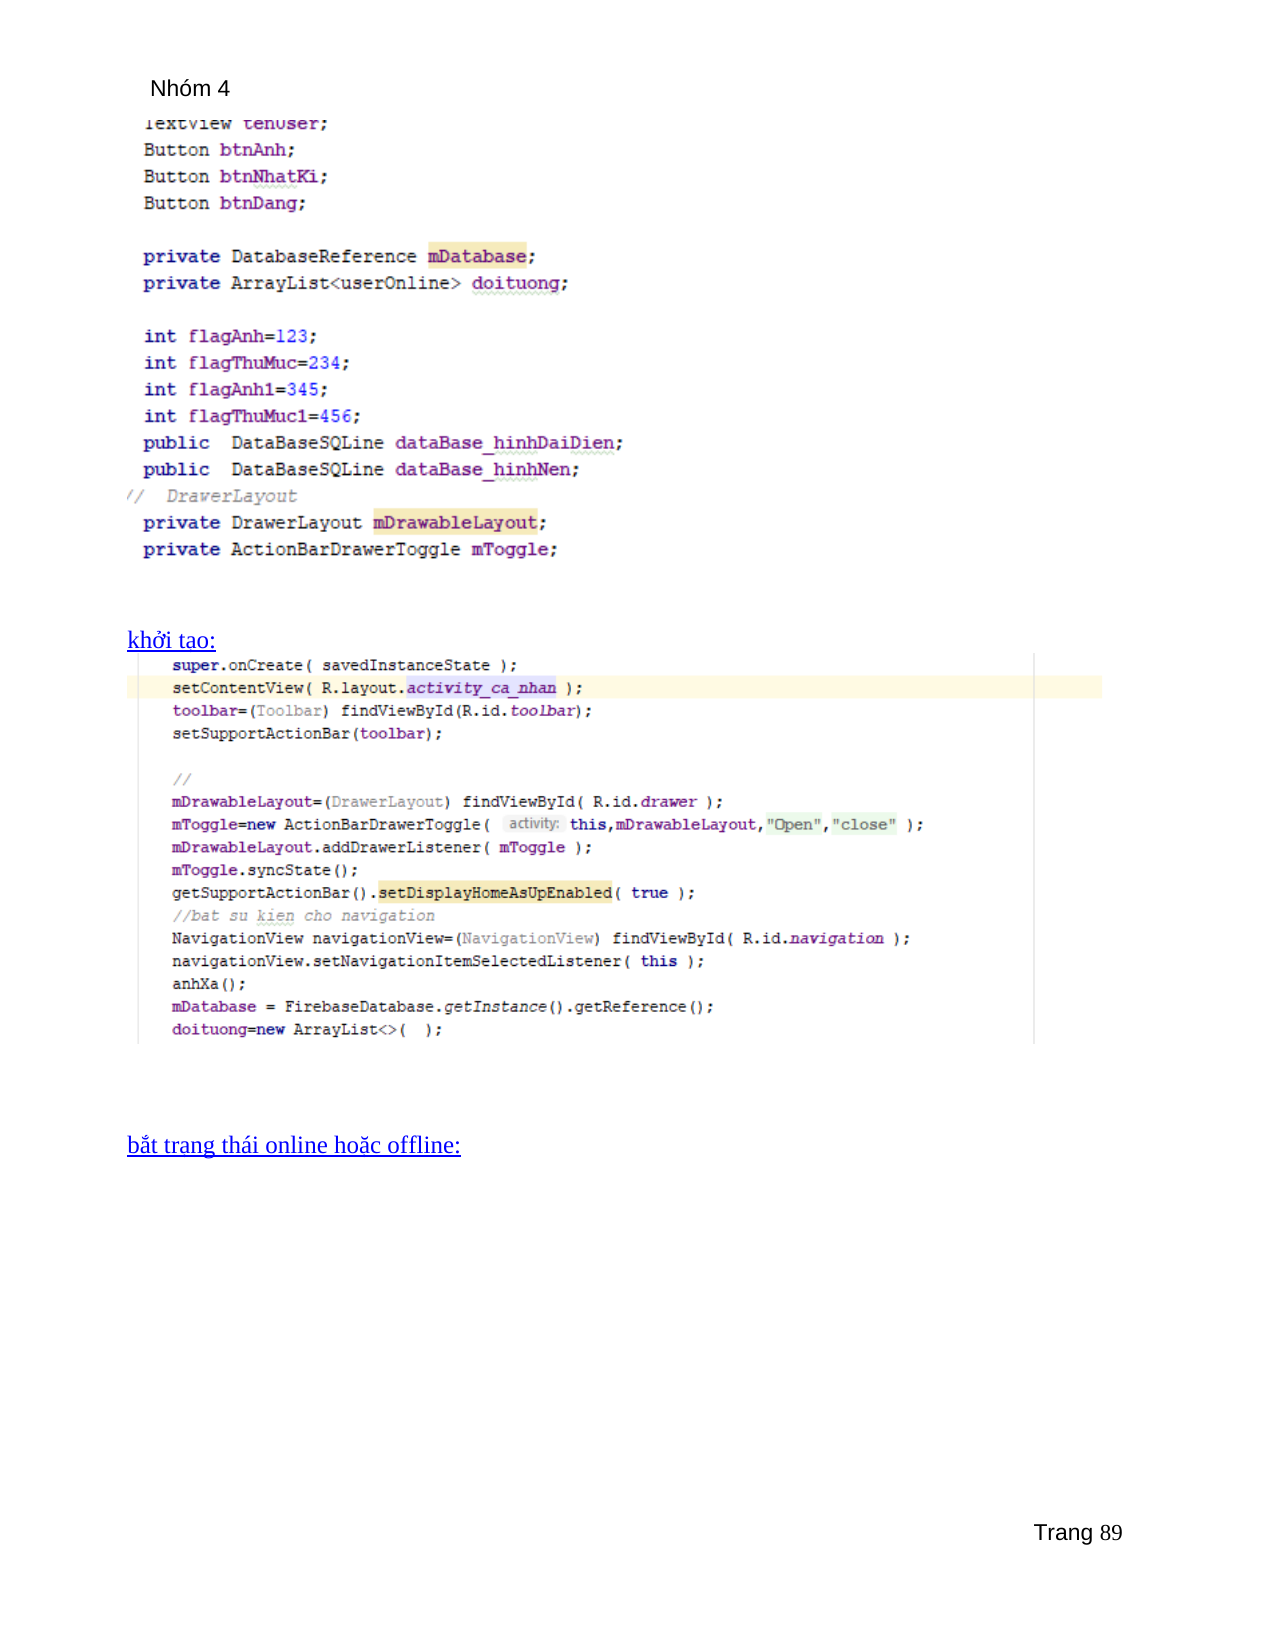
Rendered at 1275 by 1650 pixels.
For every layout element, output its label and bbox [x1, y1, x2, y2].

picture [127, 120, 985, 568]
picture [127, 653, 1103, 1044]
text [127, 121, 1187, 1159]
